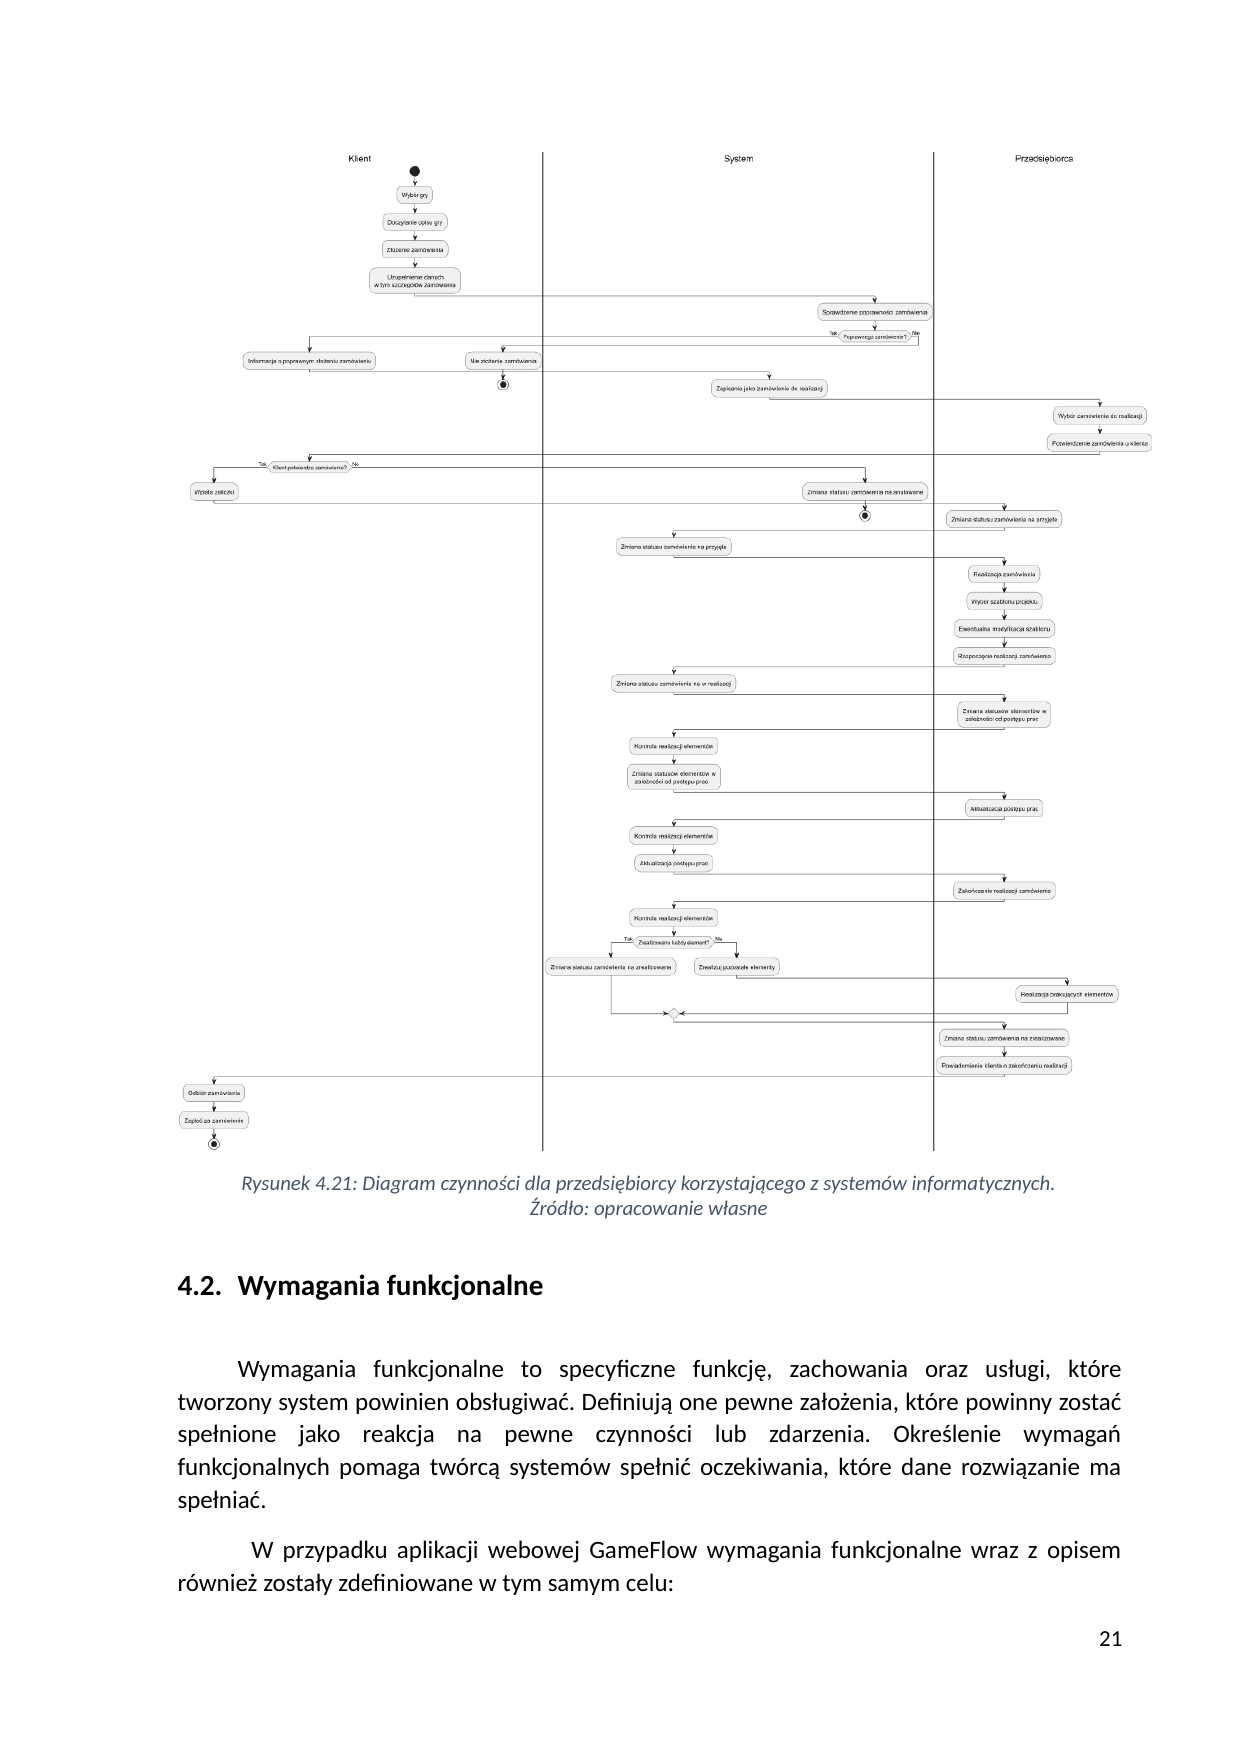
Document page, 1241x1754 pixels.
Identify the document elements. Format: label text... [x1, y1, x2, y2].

text Wymagania funkcjonalne to specyficzne funkcję, zachowania oraz usługi, które tworzony system powinien obsługiwać. Definiują one pewne założenia, które powinny zostać spełnione jako reakcja na pewne czynności lub zdarzenia. Określenie wymagań funkcjonalnych pomaga twórcą systemów spełnić oczekiwania, które dane rozwiązanie ma spełniać. [177, 1353, 1122, 1515]
text Źródło: opracowanie własne [177, 1195, 1122, 1221]
picture [177, 147, 1152, 1151]
text W przypadku aplikacji webowej GameFlow wymagania funkcjonalne wraz z opisem również zostały zdefiniowane w tym samym celu: [177, 1534, 1122, 1597]
subtitle Wymagania funkcjonalne [177, 1267, 1122, 1303]
